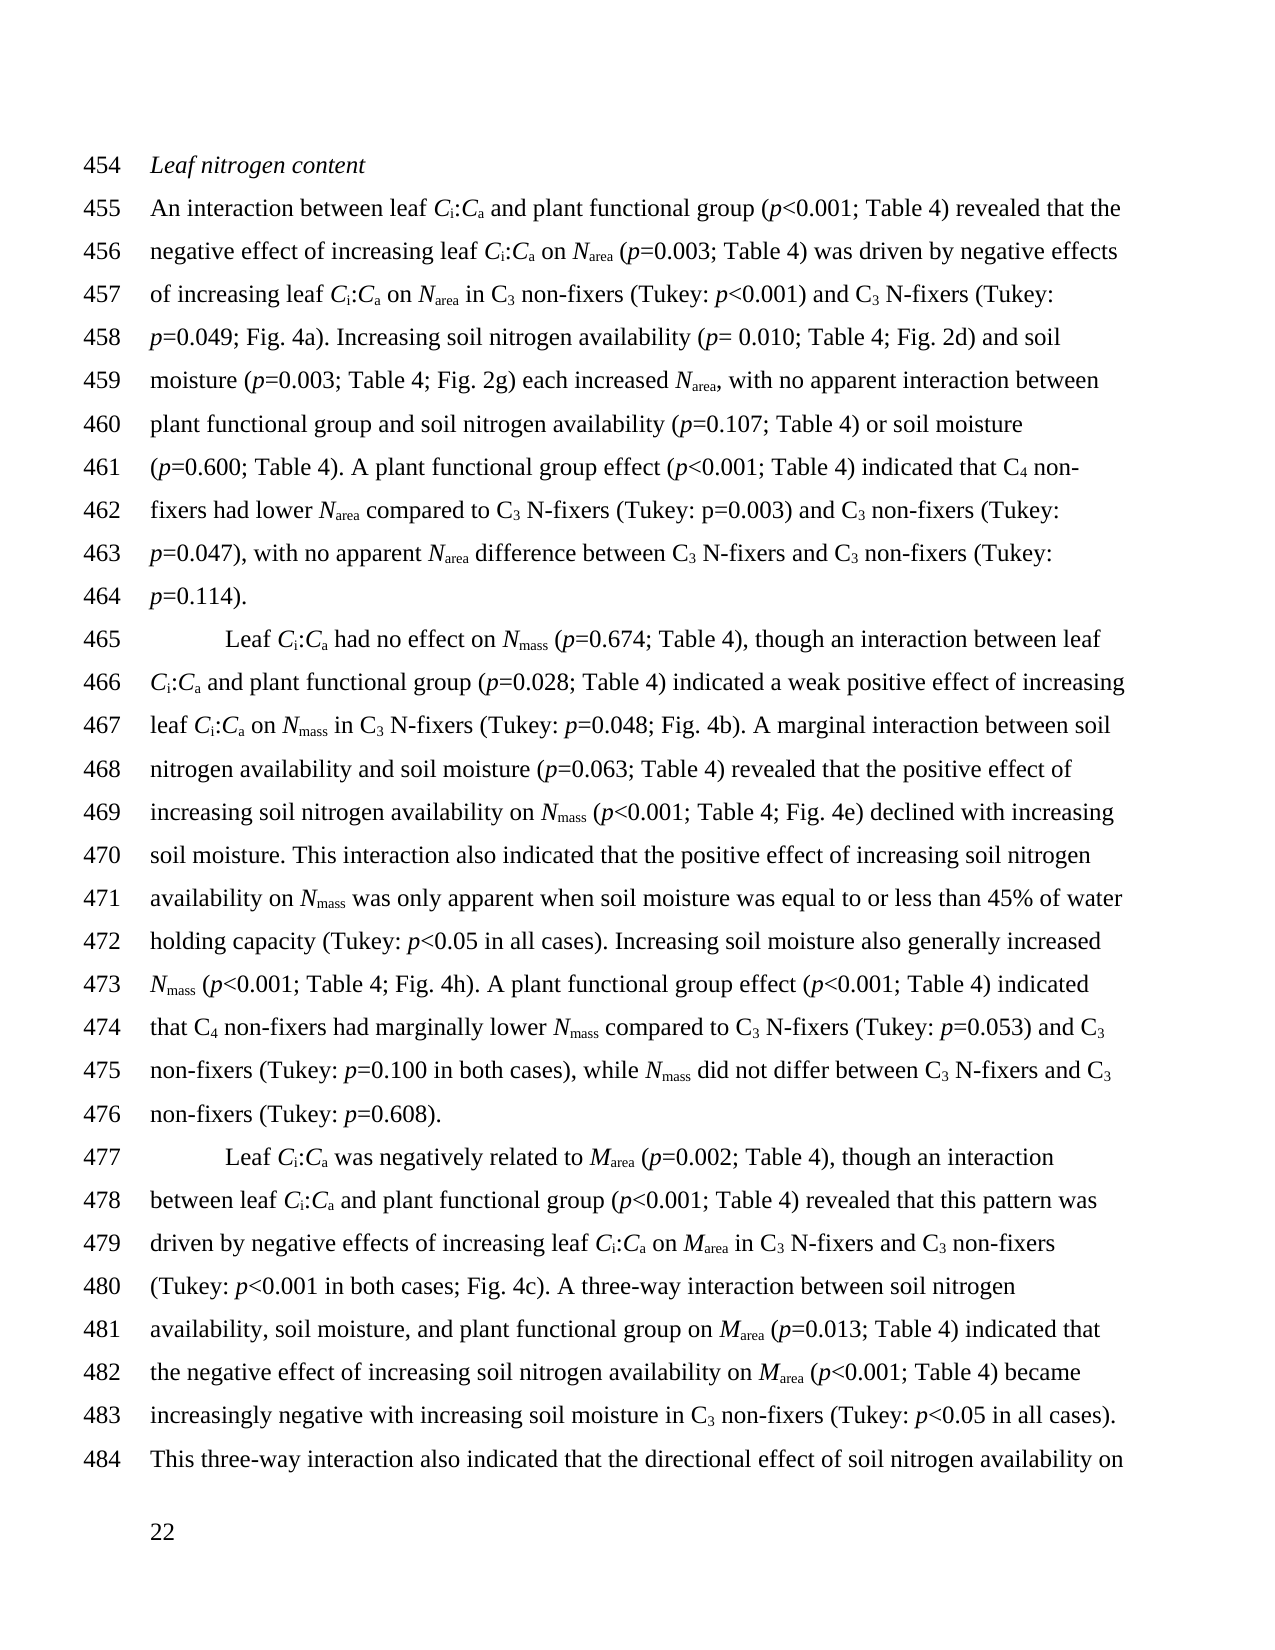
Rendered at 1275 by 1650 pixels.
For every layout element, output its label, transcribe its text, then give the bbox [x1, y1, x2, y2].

text An interaction between leaf Ci:Ca and plant functional group (p<0.001; Table 4) revealed that the negative effect of increasing leaf Ci:Ca on Narea (p=0.003; Table 4) was driven by negative effects of increasing leaf Ci:Ca on Narea in C3 non-fixers (Tukey: p<0.001) and C3 N-fixers (Tukey: p=0.049; Fig. 4a). Increasing soil nitrogen availability (p= 0.010; Table 4; Fig. 2d) and soil moisture (p=0.003; Table 4; Fig. 2g) each increased Narea, with no apparent interaction between plant functional group and soil nitrogen availability (p=0.107; Table 4) or soil moisture (p=0.600; Table 4). A plant functional group effect (p<0.001; Table 4) indicated that C4 non-fixers had lower Narea compared to C3 N-fixers (Tukey: p=0.003) and C3 non-fixers (Tukey: p=0.047), with no apparent Narea difference between C3 N-fixers and C3 non-fixers (Tukey: p=0.114). [150, 193, 1125, 610]
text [150, 1142, 1125, 1472]
text Leaf Ci:Ca had no effect on Nmass (p=0.674; Table 4), though an interaction between leaf Ci:Ca and plant functional group (p=0.028; Table 4) indicated a weak positive effect of increasing leaf Ci:Ca on Nmass in C3 N-fixers (Tukey: p=0.048; Fig. 4b). A marginal interaction between soil nitrogen availability and soil moisture (p=0.063; Table 4) revealed that the positive effect of increasing soil nitrogen availability on Nmass (p<0.001; Table 4; Fig. 4e) declined with increasing soil moisture. This interaction also indicated that the positive effect of increasing soil nitrogen availability on Nmass was only apparent when soil moisture was equal to or less than 45% of water holding capacity (Tukey: p<0.05 in all cases). Increasing soil moisture also generally increased Nmass (p<0.001; Table 4; Fig. 4h). A plant functional group effect (p<0.001; Table 4) indicated that C4 non-fixers had marginally lower Nmass compared to C3 N-fixers (Tukey: p=0.053) and C3 non-fixers (Tukey: p=0.100 in both cases), while Nmass did not differ between C3 N-fixers and C3 non-fixers (Tukey: p=0.608). [150, 624, 1125, 1127]
text Leaf nitrogen content [150, 150, 1125, 179]
